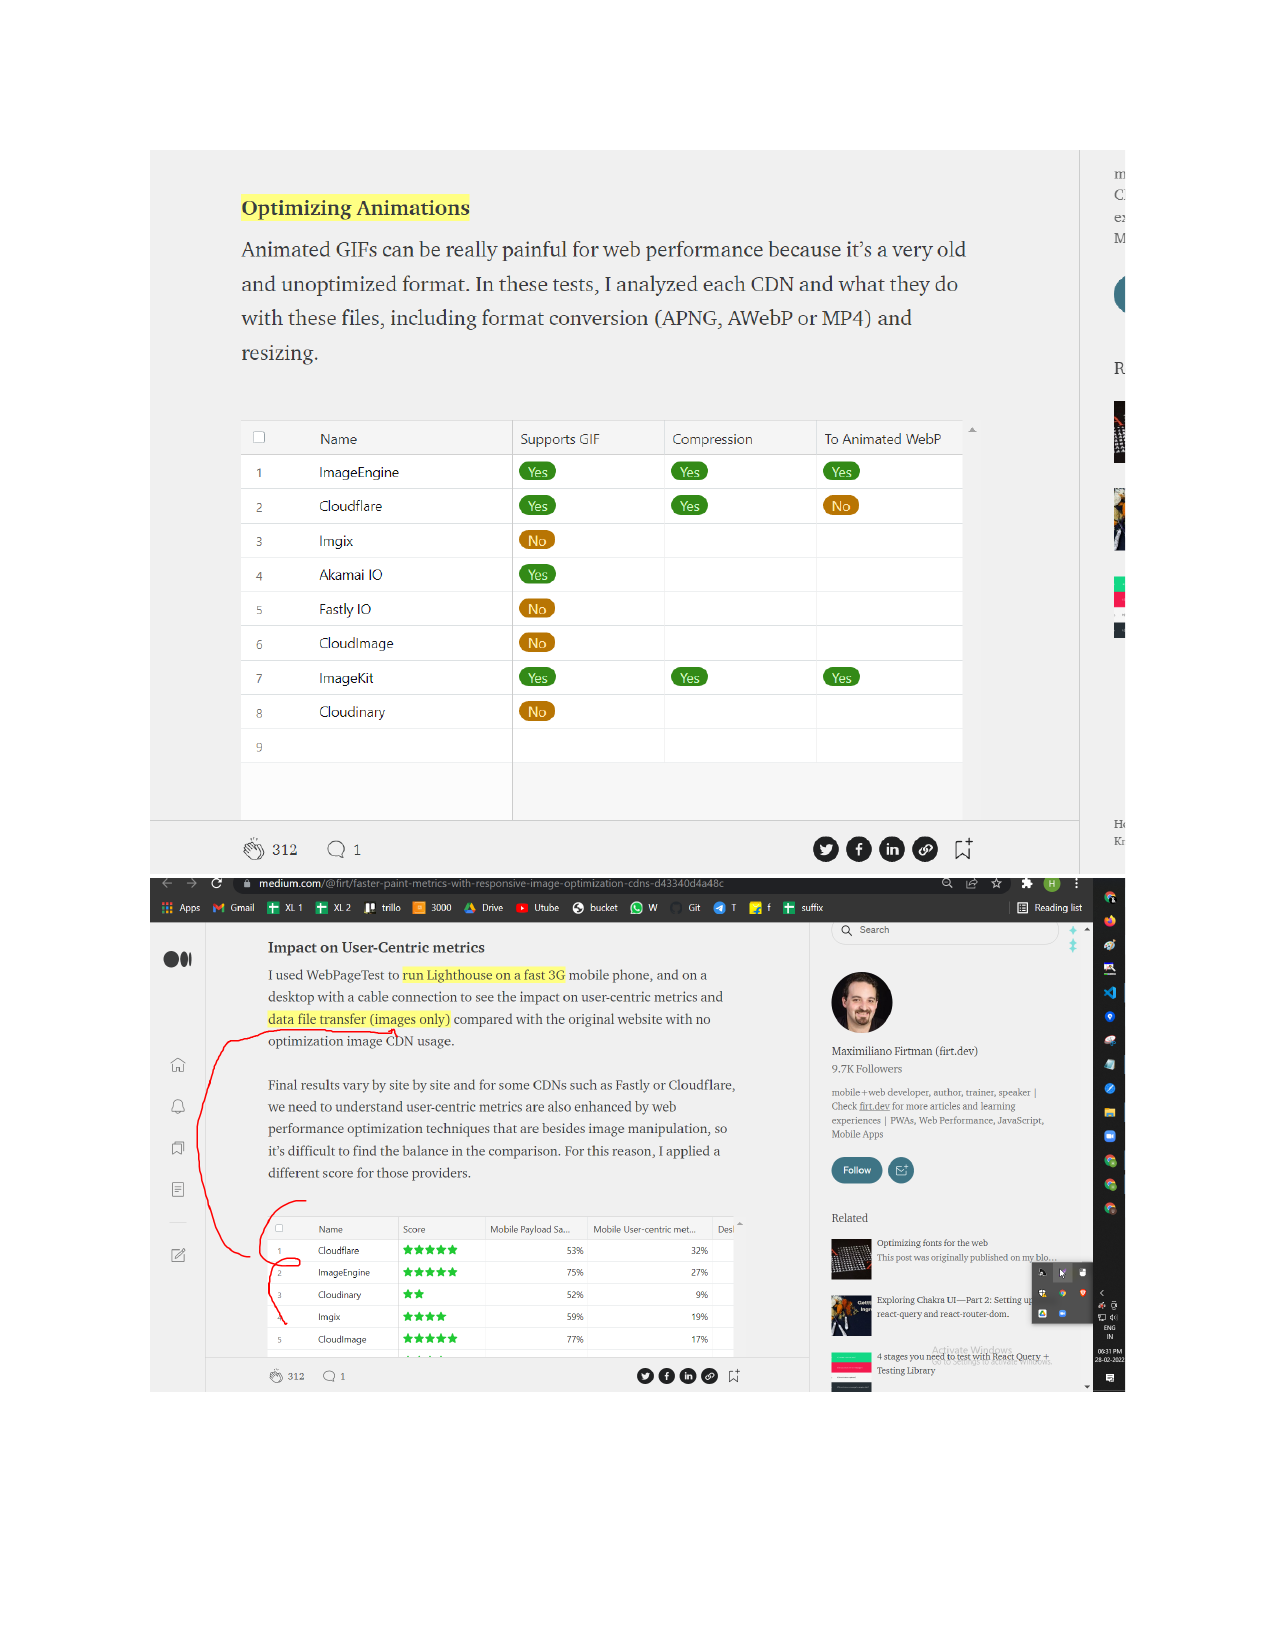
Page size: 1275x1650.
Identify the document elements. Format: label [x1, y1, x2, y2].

picture [150, 878, 1125, 1392]
picture [150, 150, 1125, 874]
